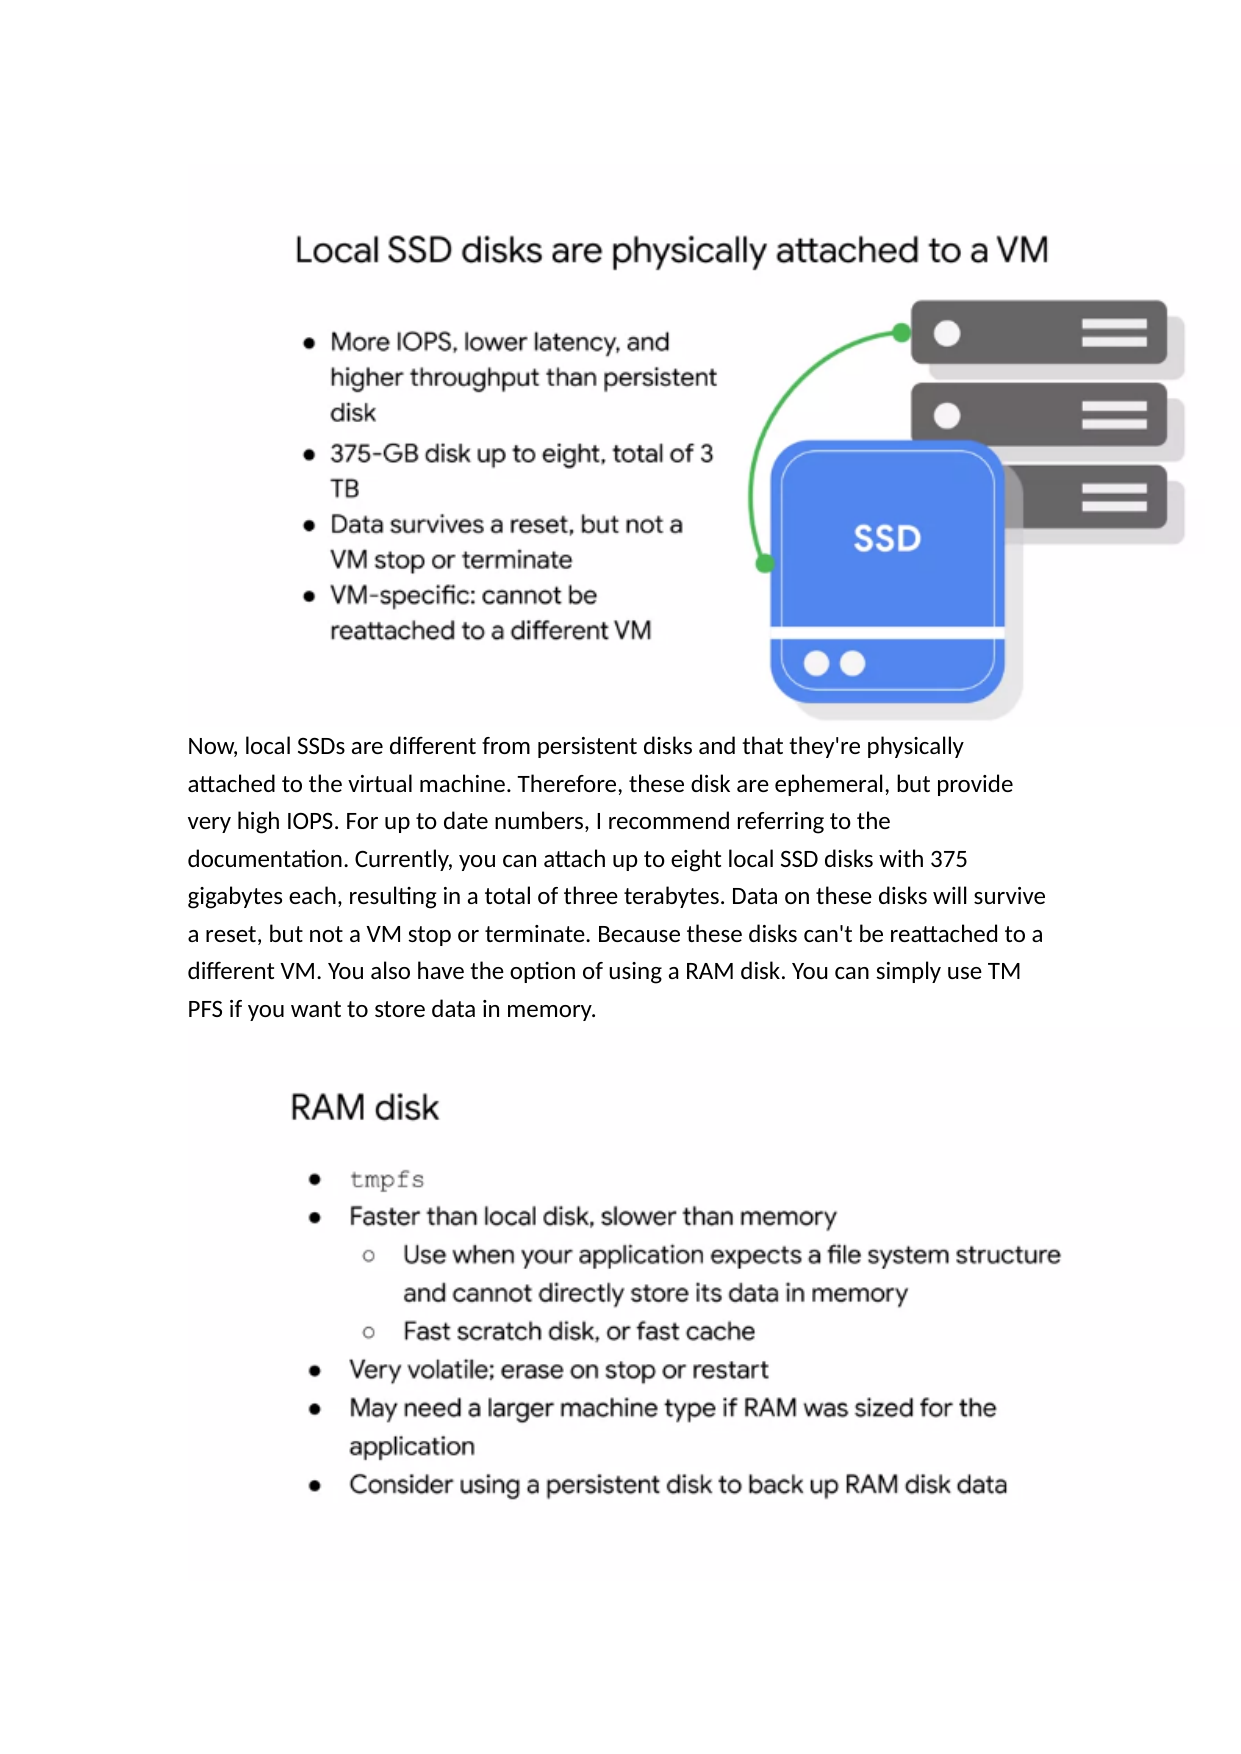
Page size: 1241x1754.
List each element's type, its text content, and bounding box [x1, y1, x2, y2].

picture [187, 1027, 1241, 1581]
picture [187, 164, 1241, 727]
text Now, local SSDs are different from persistent disks and that they're physically attached to the virtual machine. Therefore, these disk are ephemeral, but provide very high IOPS. For up to date numbers, I recommend referring to the documentation. Currently, you can attach up to eight local SSD disks with 375 gigabytes each, resulting in a total of three terabytes. Data on these disks will survive a reset, but not a VM stop or terminate. Because these disks can't be reattached to a different VM. You also have the option of using a RAM disk. You can simply use TM PFS if you want to store data in memory. [187, 727, 1053, 1027]
